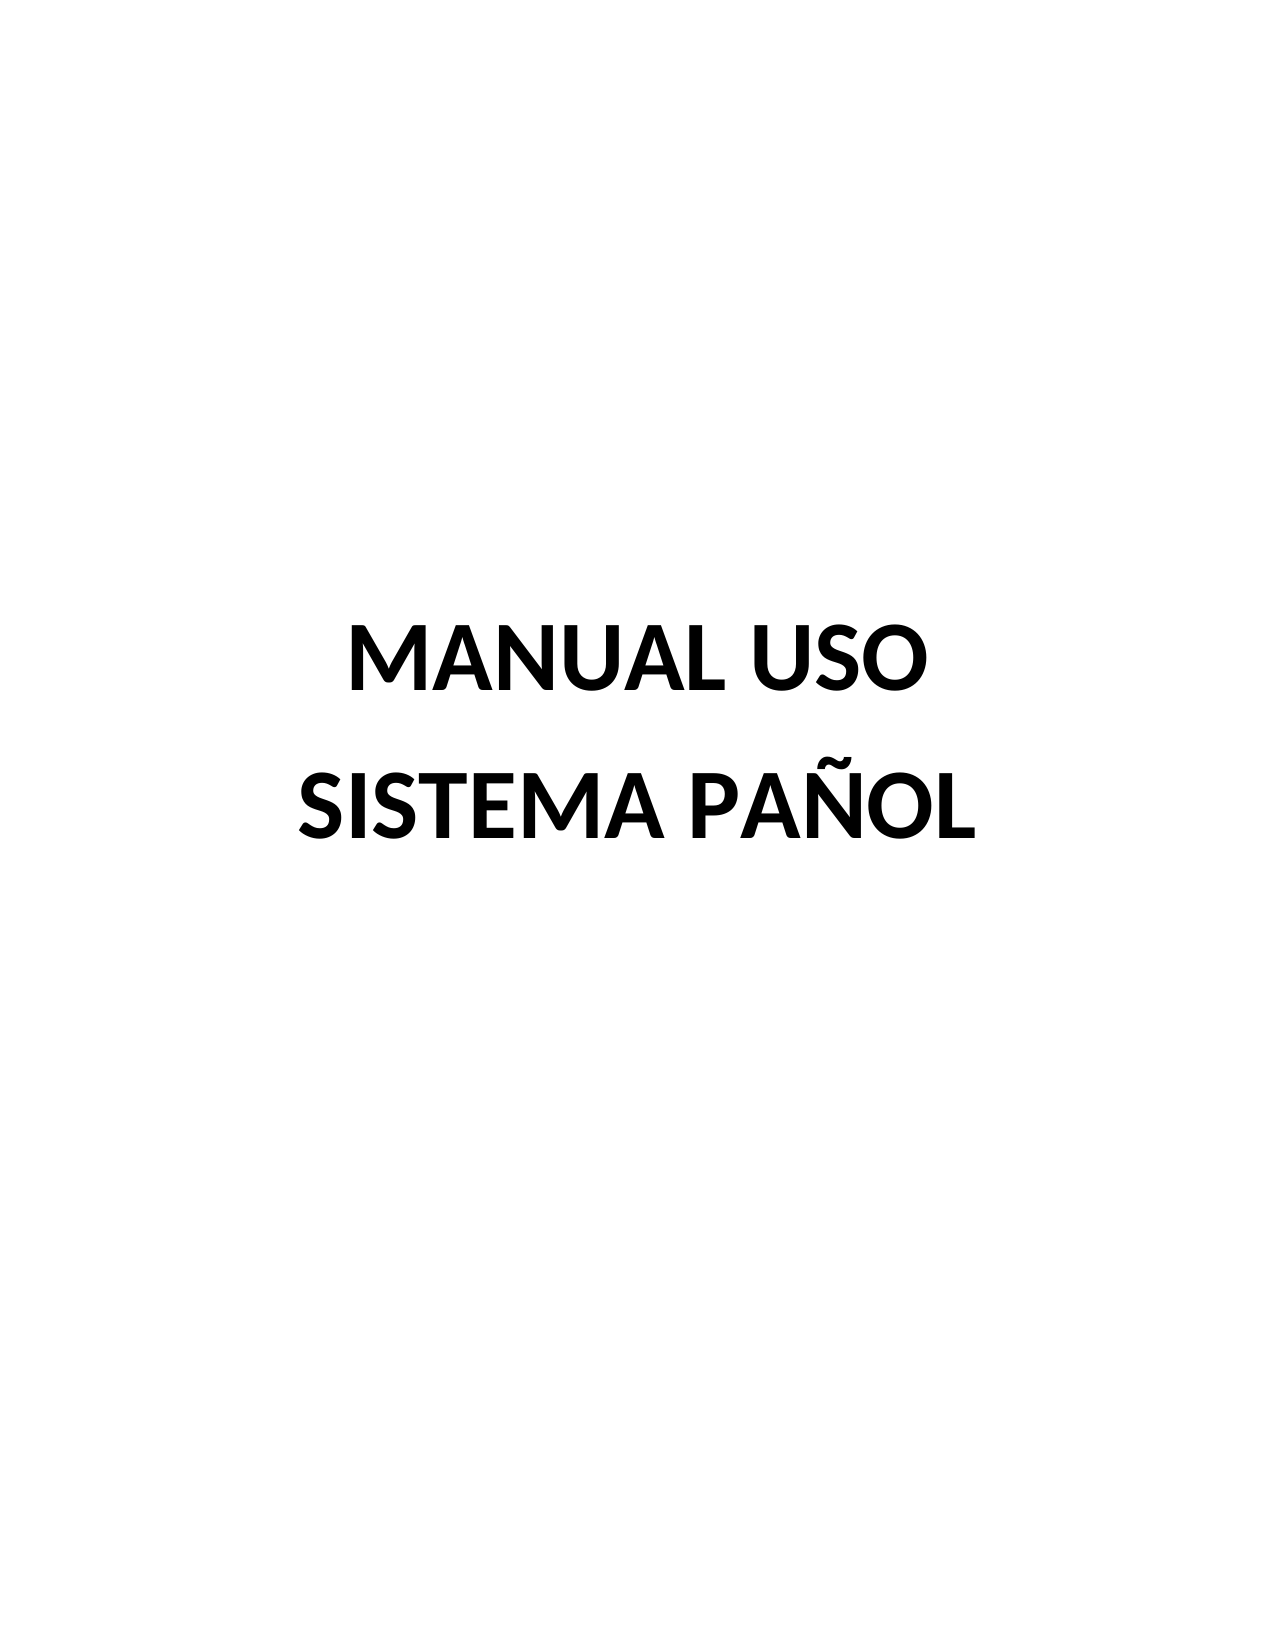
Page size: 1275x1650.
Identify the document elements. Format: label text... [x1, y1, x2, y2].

text SISTEMA PAÑOL [177, 741, 1098, 863]
text MANUAL USO [177, 593, 1098, 715]
